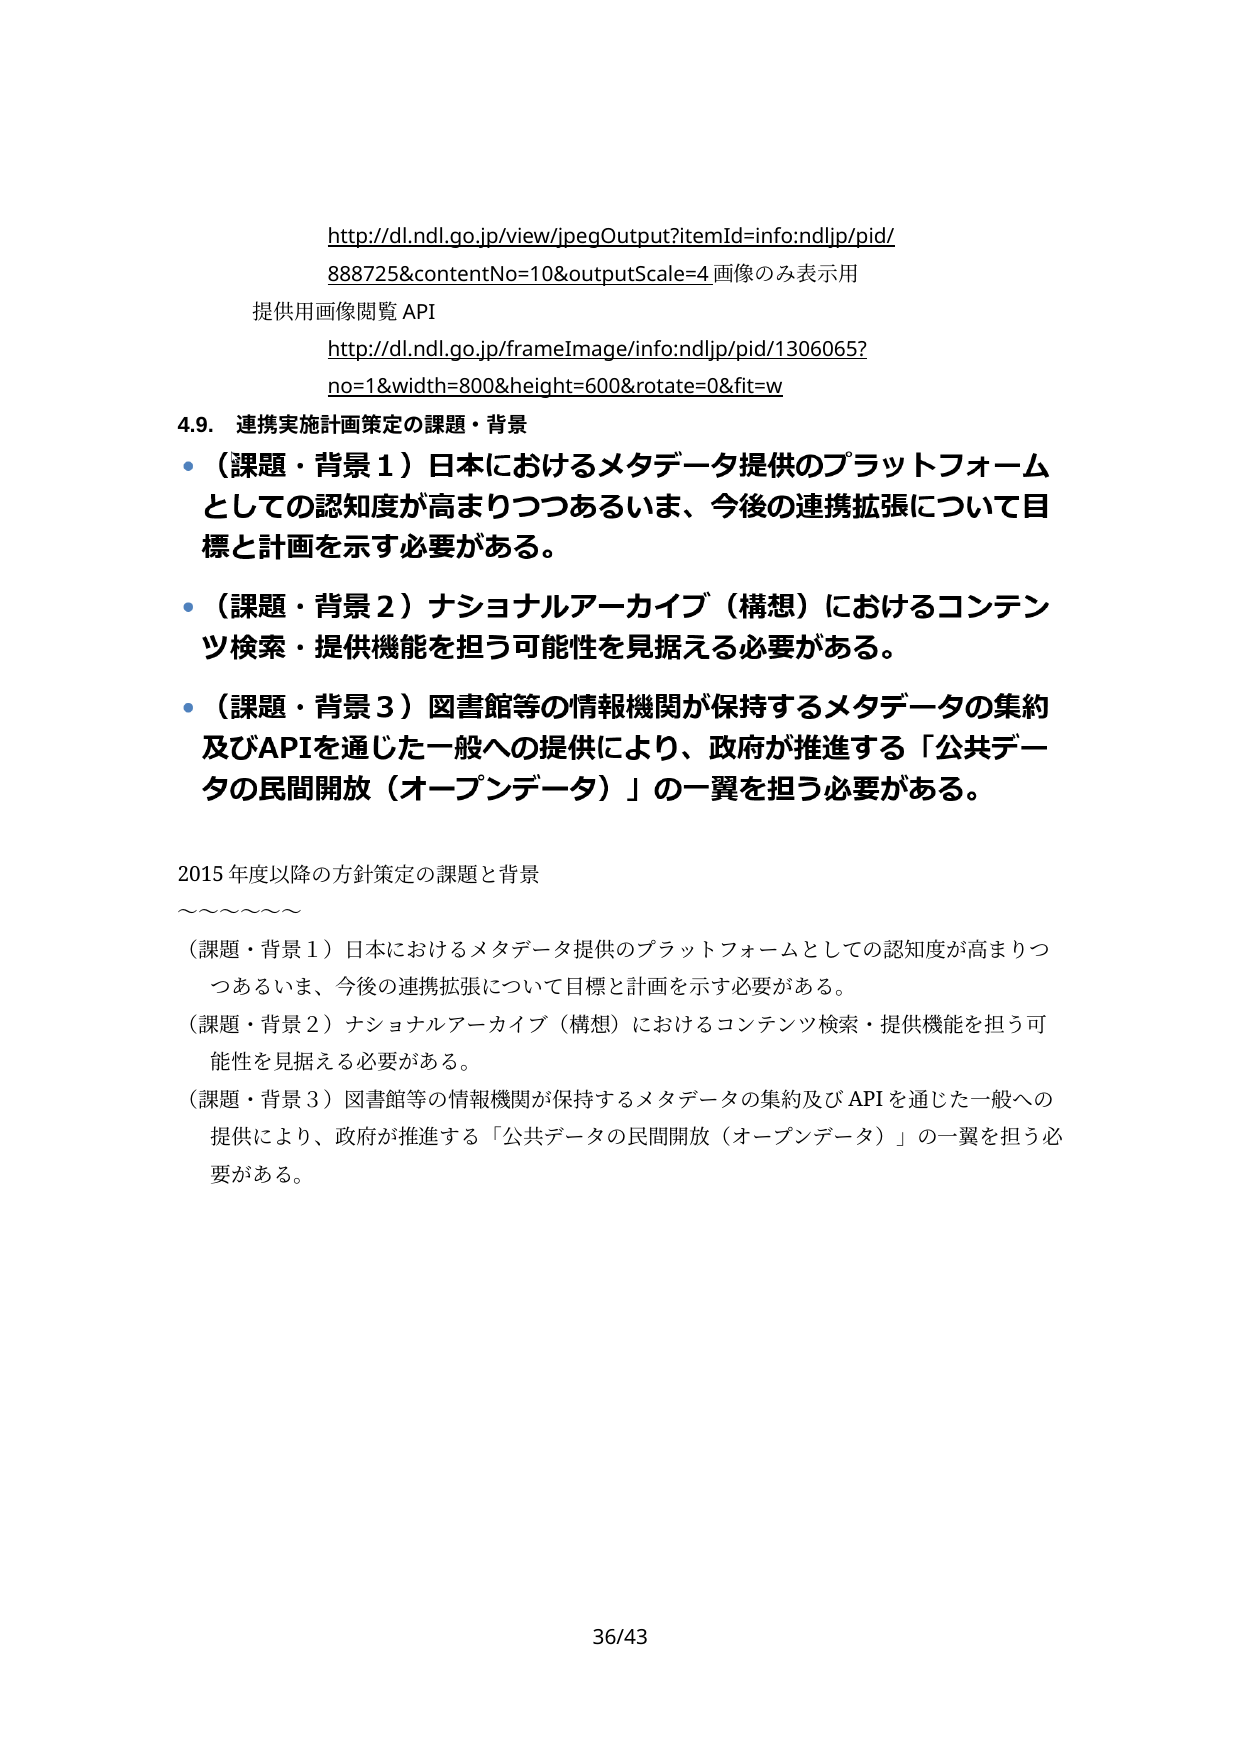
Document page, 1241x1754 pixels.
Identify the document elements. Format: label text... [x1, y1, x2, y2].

text 提供用画像閲覧API [252, 292, 1063, 329]
subtitle 連携実施計画策定の課題・背景 [177, 404, 1063, 441]
text 2015年度以降の方針策定の課題と背景 [177, 854, 1063, 892]
text （課題・背景２）ナショナルアーカイブ（構想）におけるコンテンツ検索・提供機能を担う可能性を見据える必要がある。 [177, 1004, 1063, 1079]
text （課題・背景３）図書館等の情報機関が保持するメタデータの集約及びAPIを通じた一般への提供により、政府が推進する「公共データの民間開放（オープンデータ）」の一翼を担う必要がある。 [177, 1079, 1063, 1192]
picture [177, 441, 1063, 819]
text http://dl.ndl.go.jp/frameImage/info:ndljp/pid/1306065?no=1&width=800&height=600&rotate=0&fit=w [327, 329, 1063, 404]
text ～～～～～～ [177, 892, 1063, 929]
text （課題・背景１）日本におけるメタデータ提供のプラットフォームとしての認知度が高まりつつあるいま、今後の連携拡張について目標と計画を示す必要がある。 [177, 929, 1063, 1004]
text http://dl.ndl.go.jp/view/jpegOutput?itemId=info:ndljp/pid/888725&contentNo=10&outputScale=4画像のみ表示用 [327, 217, 1063, 292]
